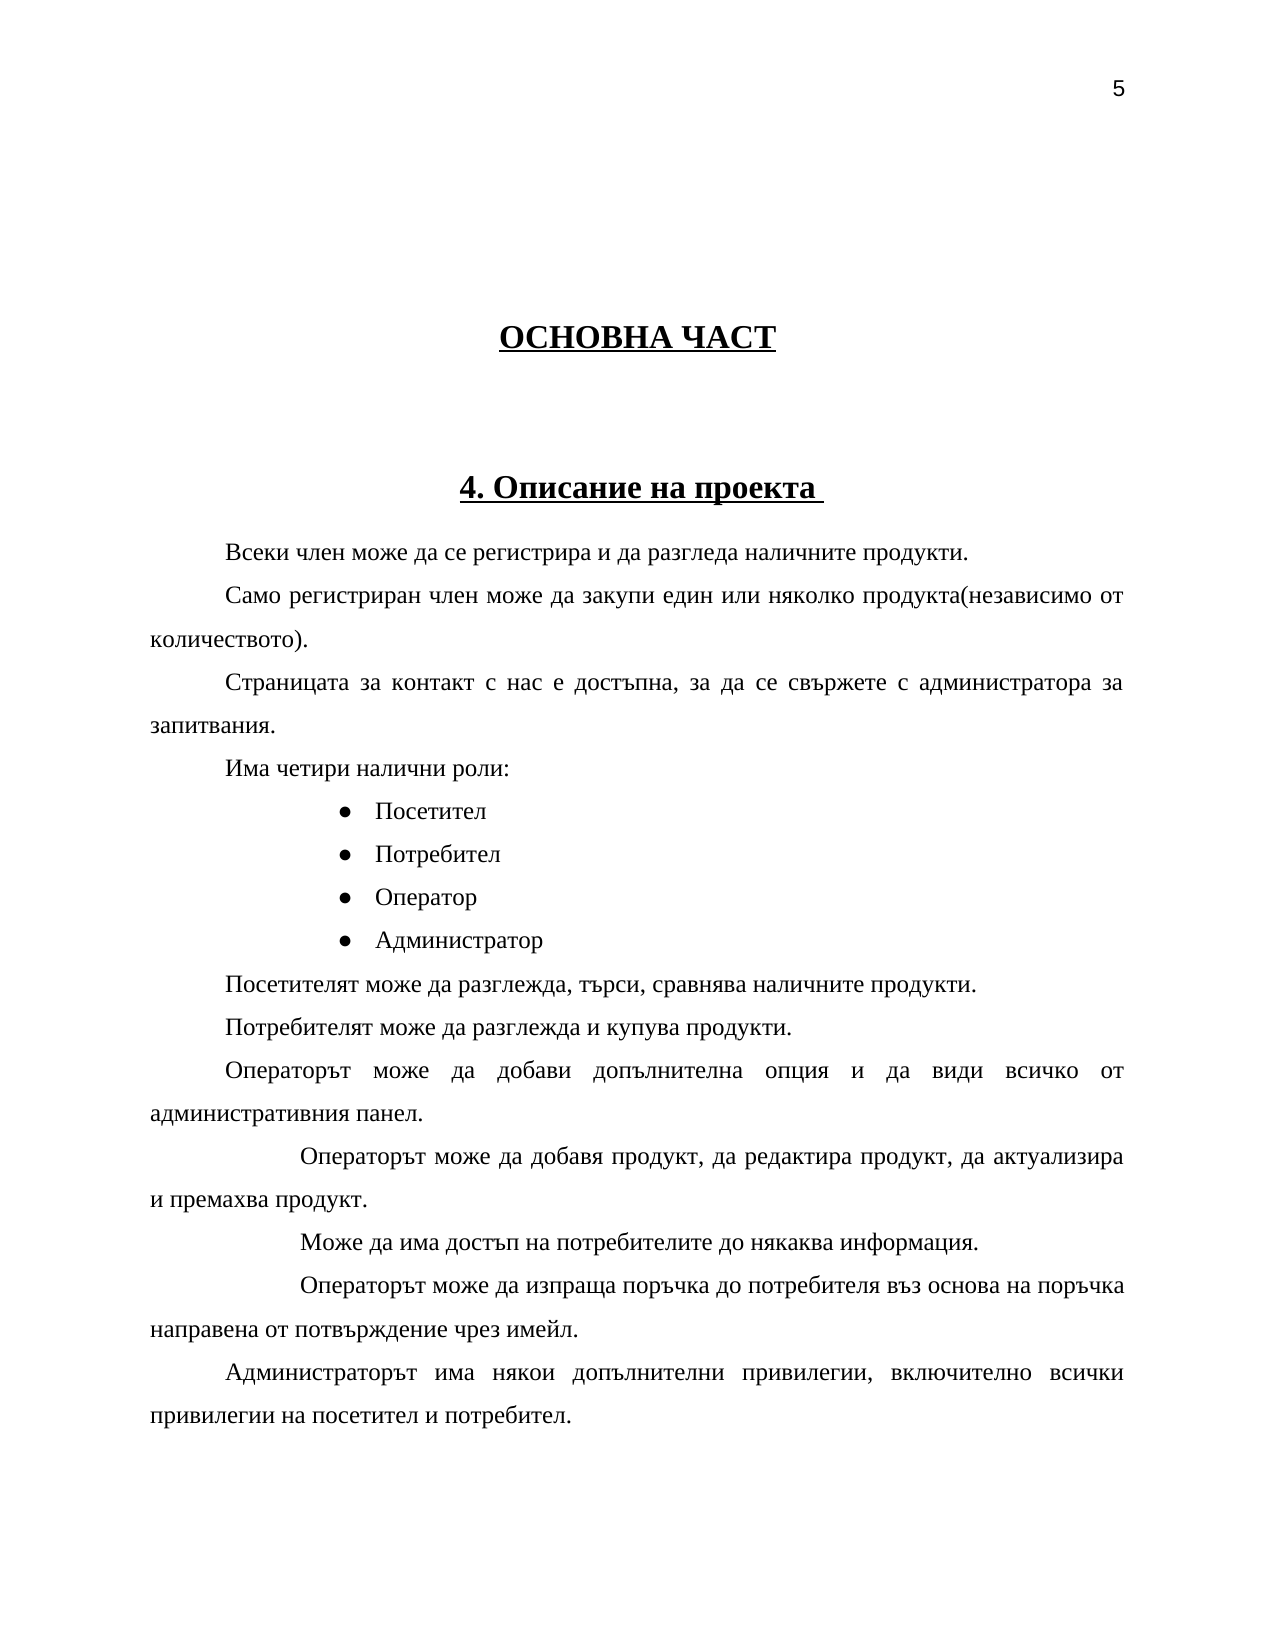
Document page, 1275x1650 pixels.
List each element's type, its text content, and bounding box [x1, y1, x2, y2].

text Администраторът има някои допълнителни привилегии, включително всички привилегии на посетител и потребител. [150, 1357, 1125, 1429]
text Страницата за контакт с нас е достъпна, за да се свържете с администратора за запитвания. [150, 667, 1125, 739]
subtitle ОСНОВНА ЧАСТ [150, 317, 1125, 355]
list Администратор [337, 926, 1125, 954]
text Посетителят може да разглежда, търси, сравнява наличните продукти. [150, 969, 1125, 997]
text Може да има достъп на потребителите до някаква информация. [150, 1227, 1125, 1256]
text Операторът може да добавя продукт, да редактира продукт, да актуализира и премахва продукт. [150, 1141, 1125, 1213]
list Оператор [337, 882, 1125, 911]
list Посетител [337, 796, 1125, 825]
text Потребителят може да разглежда и купува продукти. [150, 1012, 1125, 1041]
subtitle 4. Описание на проекта [150, 467, 1125, 506]
text Операторът може да изпраща поръчка до потребителя въз основа на поръчка направена от потвърждение чрез имейл. [150, 1271, 1125, 1342]
text Всеки член може да се регистрира и да разгледа наличните продукти. [150, 537, 1125, 566]
list Потребител [337, 839, 1125, 868]
text Има четири налични роли: [150, 753, 1125, 782]
text Операторът може да добави допълнителна опция и да види всичко от административния панел. [150, 1055, 1125, 1127]
text Само регистриран член може да закупи един или няколко продукта(независимо от количеството). [150, 581, 1125, 652]
